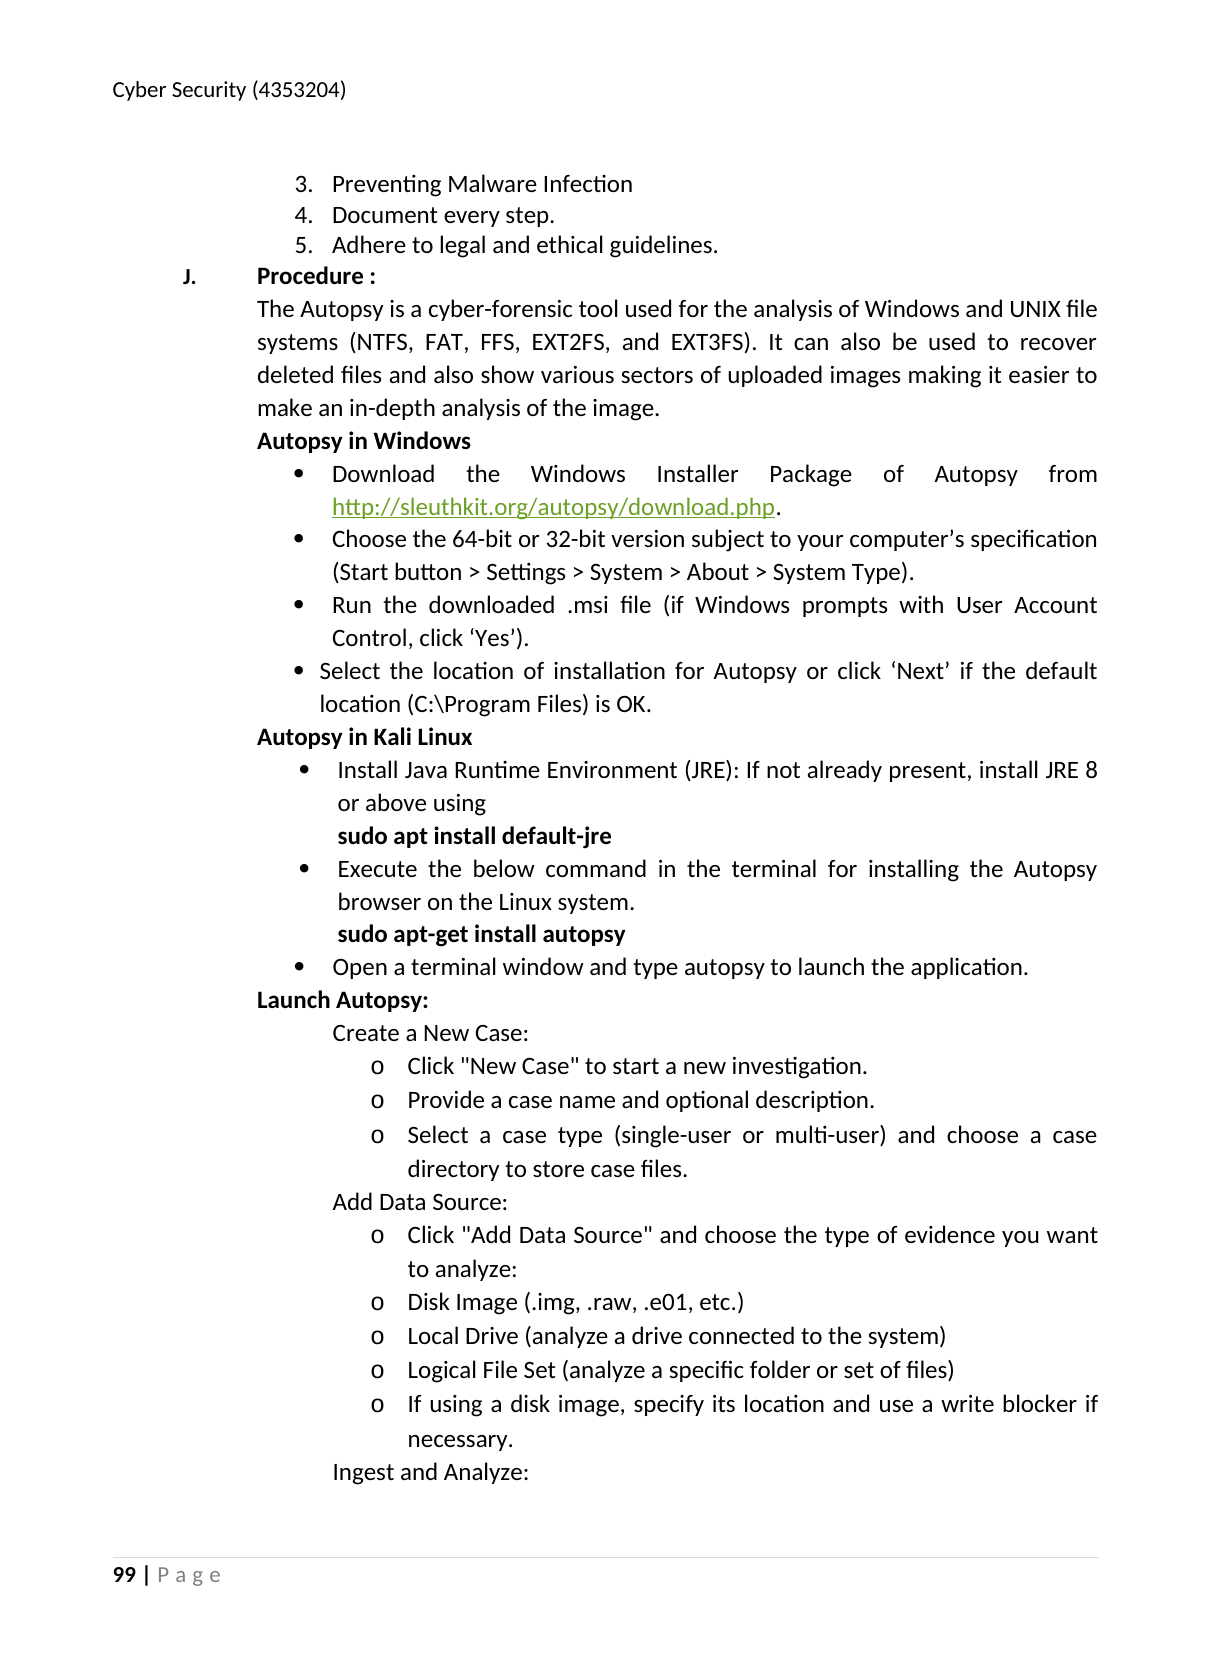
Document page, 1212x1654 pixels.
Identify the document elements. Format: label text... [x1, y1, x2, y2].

list Add Data Source: [332, 1186, 1099, 1216]
list Provide a case name and optional description. [370, 1084, 1099, 1116]
list Preventing Malware Infection [294, 169, 1099, 199]
list Execute the below command in the terminal for installing the Autopsy browser on the Linux system. [300, 853, 1099, 916]
text Autopsy in Windows [257, 425, 1099, 455]
list (Start button > Settings > System > About > System Type). [332, 556, 1099, 587]
list Select the location of installation for Autopsy or click ‘Next’ if the default location (C:\Program Files) is OK. [294, 655, 1099, 719]
list If using a disk image, specify its location and use a write blocker if necessary. [370, 1389, 1099, 1453]
list Open a terminal window and type autopsy to launch the application. [295, 951, 1099, 982]
list Select a case type (single-user or multi-user) and choose a case directory to store case files. [370, 1119, 1099, 1183]
list Create a New Case: [332, 1017, 1099, 1048]
list sudo apt install default-jre [337, 820, 1099, 850]
text The Autopsy is a cyber-forensic tool used for the analysis of Windows and UNIX file systems (NTFS, FAT, FFS, EXT2FS, and EXT3FS). It can also be used to recover deleted files and also show various sectors of uploaded images making it easier to make an in-depth analysis of the image. [257, 293, 1099, 422]
list Install Java Runtime Environment (JRE): If not already present, install JRE 8 or above using [300, 754, 1099, 817]
list Logical File Set (analyze a specific folder or set of files) [370, 1354, 1099, 1386]
list Download the Windows Installer Package of Autopsy from http://sleuthkit.org/autopsy/download.php. [294, 458, 1099, 521]
list Ingest and Analyze: [332, 1456, 1099, 1486]
list Click "New Case" to start a new investigation. [370, 1050, 1099, 1082]
text Autopsy in Kali Linux [112, 721, 1099, 752]
list Choose the 64-bit or 32-bit version subject to your computer’s specification [294, 523, 1099, 554]
list Adhere to legal and ethical guidelines. [294, 230, 1099, 260]
list Click "Add Data Source" and choose the type of evidence you want to analyze: [370, 1219, 1099, 1283]
list Local Drive (analyze a drive connected to the system) [370, 1320, 1099, 1352]
text Launch Autopsy: [112, 984, 1099, 1015]
list Disk Image (.img, .raw, .e01, etc.) [370, 1286, 1099, 1318]
text sudo apt-get install autopsy [337, 918, 1099, 949]
list Procedure : [183, 260, 1099, 291]
list Document every step. [294, 199, 1099, 230]
list Run the downloaded .msi file (if Windows prompts with User Account Control, click ‘Yes’). [294, 589, 1099, 653]
